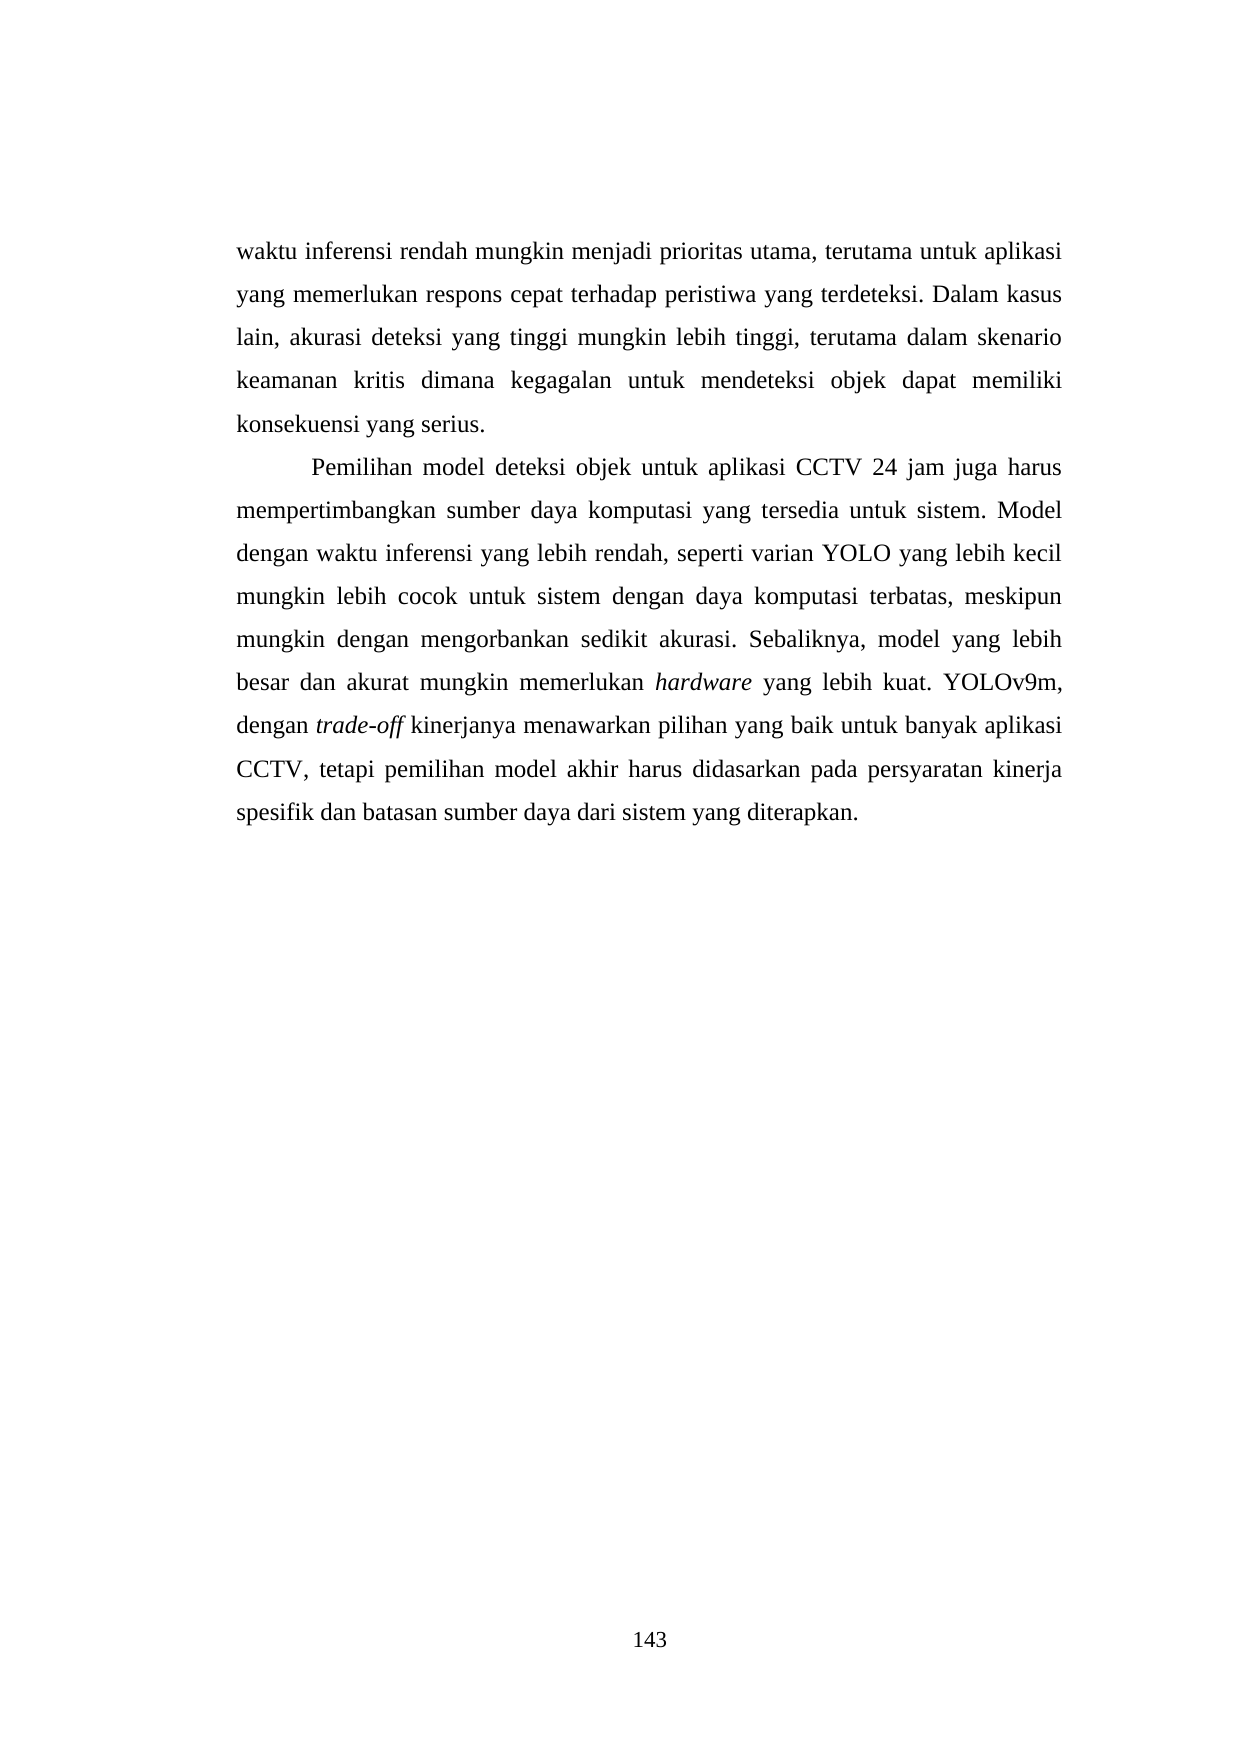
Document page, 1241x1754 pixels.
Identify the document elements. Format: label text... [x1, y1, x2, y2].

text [236, 236, 1063, 437]
text Pemilihan model deteksi objek untuk aplikasi CCTV 24 jam juga harus mempertimbangkan sumber daya komputasi yang tersedia untuk sistem. Model dengan waktu inferensi yang lebih rendah, seperti varian YOLO yang lebih kecil mungkin lebih cocok untuk sistem dengan daya komputasi terbatas, meskipun mungkin dengan mengorbankan sedikit akurasi. Sebaliknya, model yang lebih besar dan akurat mungkin memerlukan hardware yang lebih kuat. YOLOv9m, dengan trade-off kinerjanya menawarkan pilihan yang baik untuk banyak aplikasi CCTV, tetapi pemilihan model akhir harus didasarkan pada persyaratan kinerja spesifik dan batasan sumber daya dari sistem yang diterapkan. [236, 452, 1063, 826]
